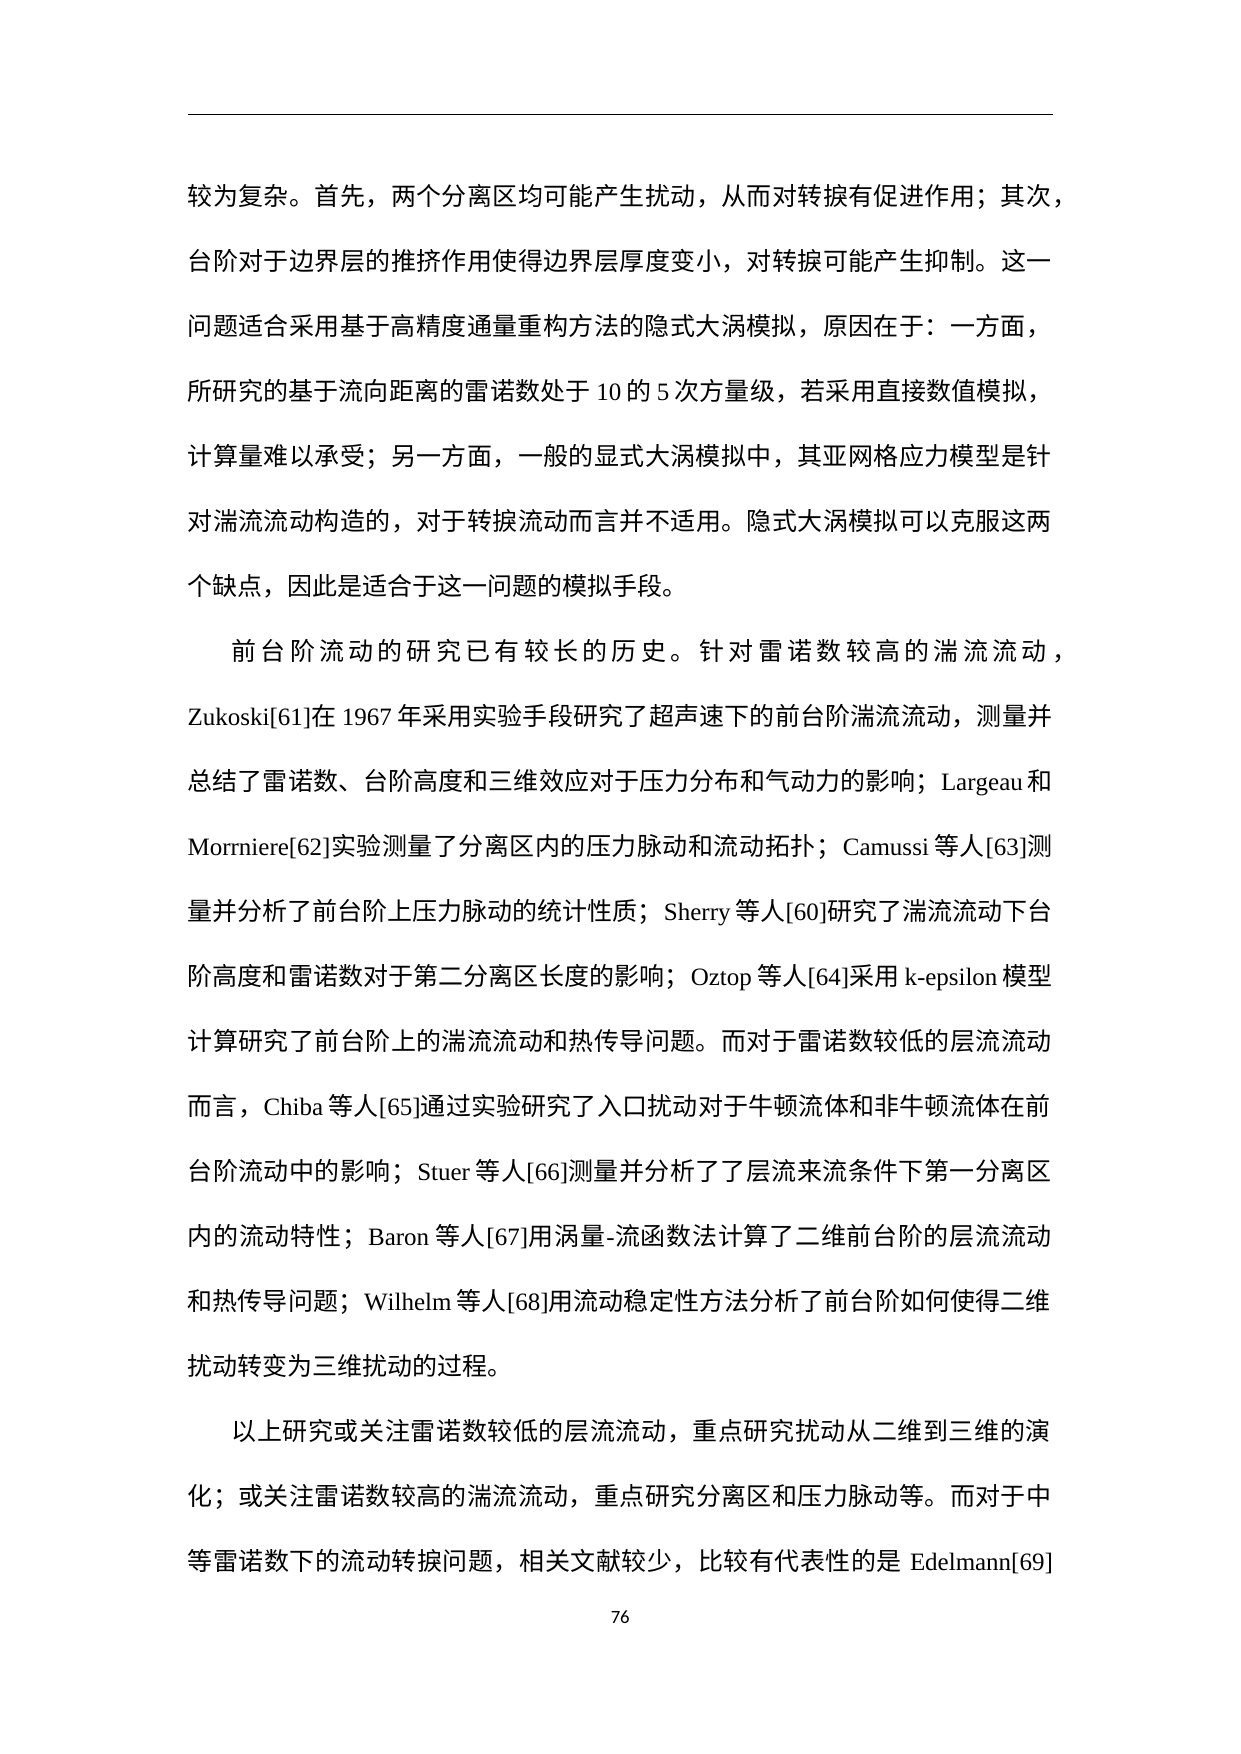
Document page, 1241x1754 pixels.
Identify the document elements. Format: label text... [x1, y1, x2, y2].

text 前台阶流动的研究已有较长的历史。针对雷诺数较高的湍流流动，Zukoski[61]在1967年采用实验手段研究了超声速下的前台阶湍流流动，测量并总结了雷诺数、台阶高度和三维效应对于压力分布和气动力的影响；Largeau和Morrniere[62]实验测量了分离区内的压力脉动和流动拓扑；Camussi等人[63]测量并分析了前台阶上压力脉动的统计性质；Sherry等人[60]研究了湍流流动下台阶高度和雷诺数对于第二分离区长度的影响；Oztop等人[64]采用k-epsilon模型计算研究了前台阶上的湍流流动和热传导问题。而对于雷诺数较低的层流流动而言，Chiba等人[65]通过实验研究了入口扰动对于牛顿流体和非牛顿流体在前台阶流动中的影响；Stuer等人[66]测量并分析了了层流来流条件下第一分离区内的流动特性；Baron等人[67]用涡量-流函数法计算了二维前台阶的层流流动和热传导问题；Wilhelm等人[68]用流动稳定性方法分析了前台阶如何使得二维扰动转变为三维扰动的过程。 [187, 617, 1053, 1397]
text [187, 162, 1053, 617]
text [187, 1397, 1053, 1592]
